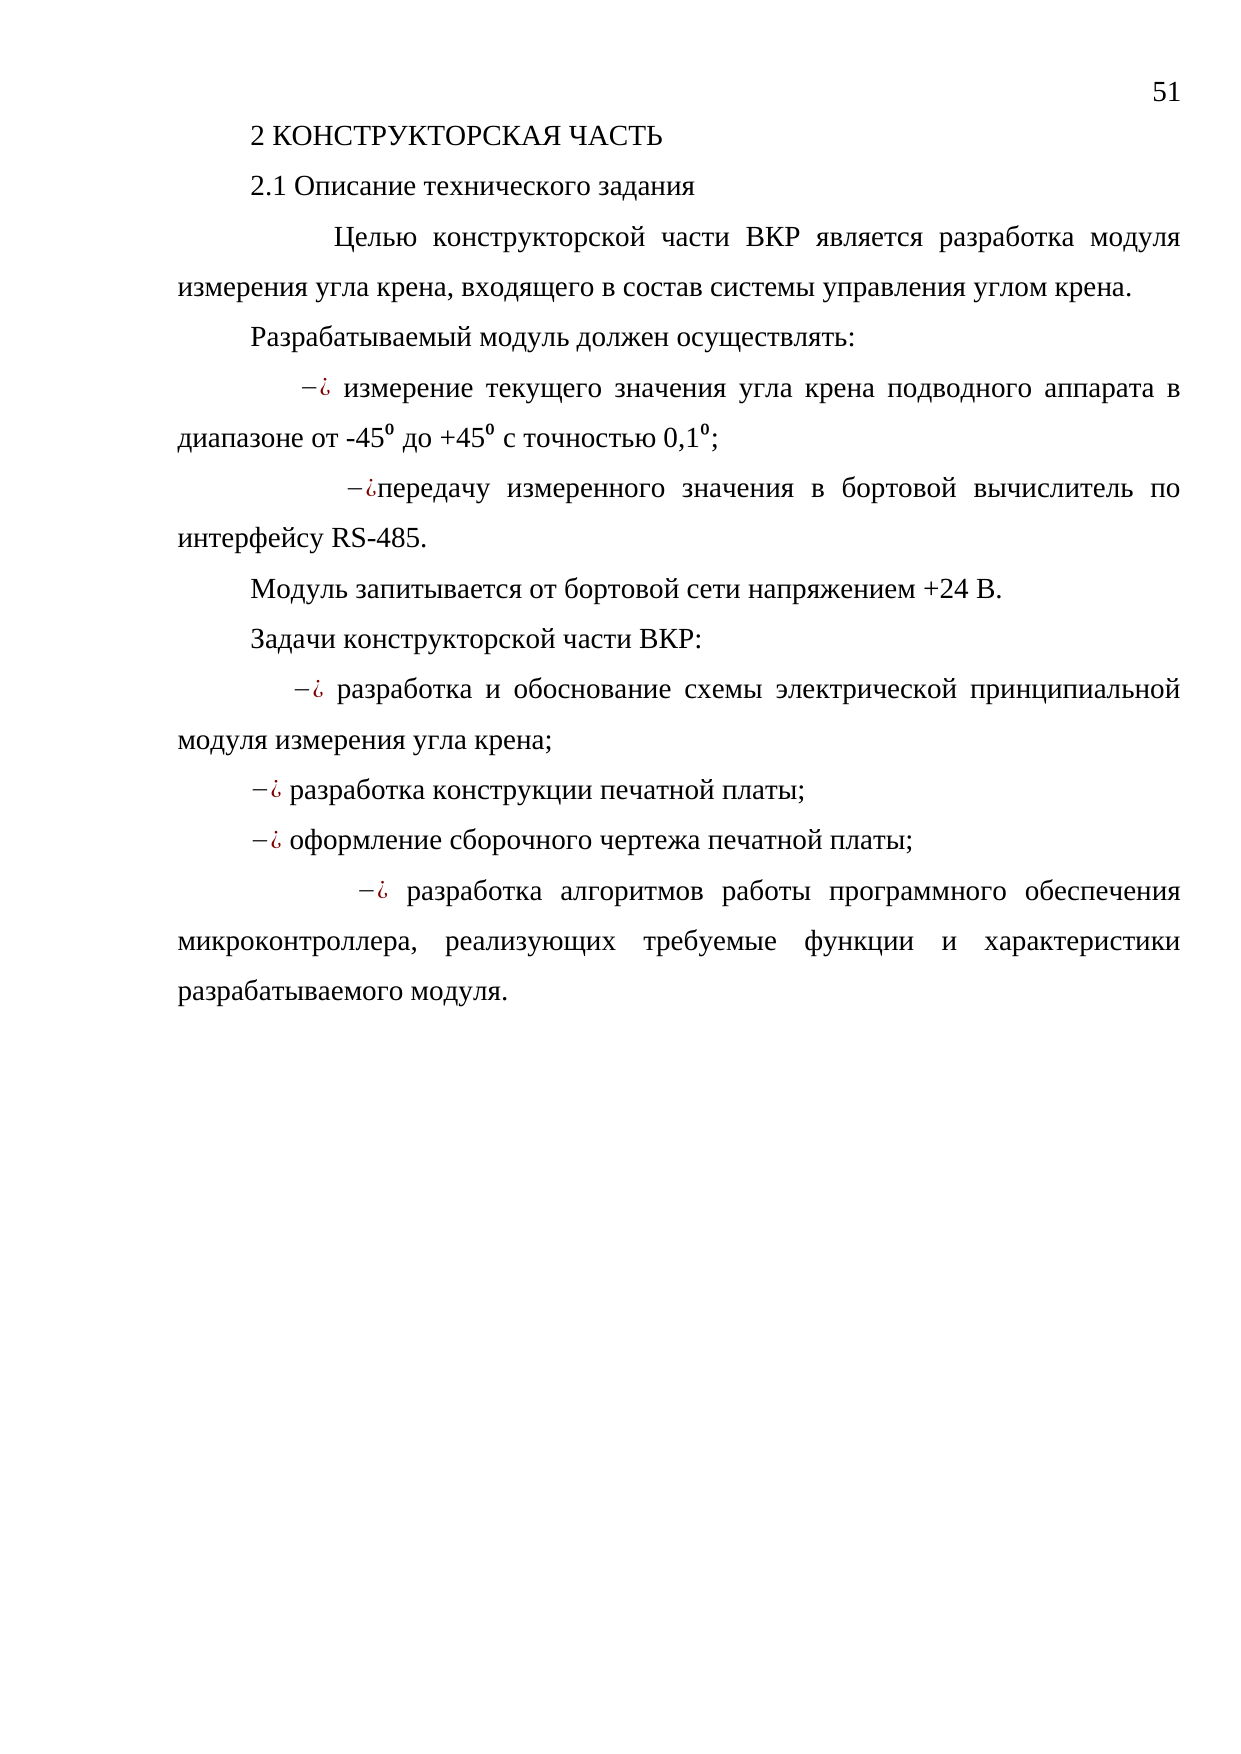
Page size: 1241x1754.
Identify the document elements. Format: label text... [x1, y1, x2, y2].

text Модуль запитывается от бортовой сети напряжением +24 В. [177, 571, 1181, 604]
text разработка алгоритмов работы программного обеспечения микроконтроллера, реализующих требуемые функции и характеристики разрабатываемого модуля. [177, 873, 1181, 1007]
text 2 КОНСТРУКТОРСКАЯ ЧАСТЬ [177, 118, 1181, 152]
text измерение текущего значения угла крена подводного аппарата в диапазоне от -45 до +45 с точностью 0,1; [177, 370, 1181, 453]
text 2.1 Описание технического задания [177, 168, 1181, 202]
text оформление сборочного чертежа печатной платы; [177, 822, 1181, 856]
text Целью конструкторской части ВКР является разработка модуля измерения угла крена, входящего в состав системы управления углом крена. [177, 219, 1181, 303]
text передачу измеренного значения в бортовой вычислитель по интерфейсу RS-485. [177, 470, 1181, 554]
text разработка и обоснование схемы электрической принципиальной модуля измерения угла крена; [177, 672, 1181, 755]
text разработка конструкции печатной платы; [177, 772, 1181, 806]
text Разрабатываемый модуль должен осуществлять: [177, 319, 1181, 353]
text Задачи конструкторской части ВКР: [177, 621, 1181, 655]
